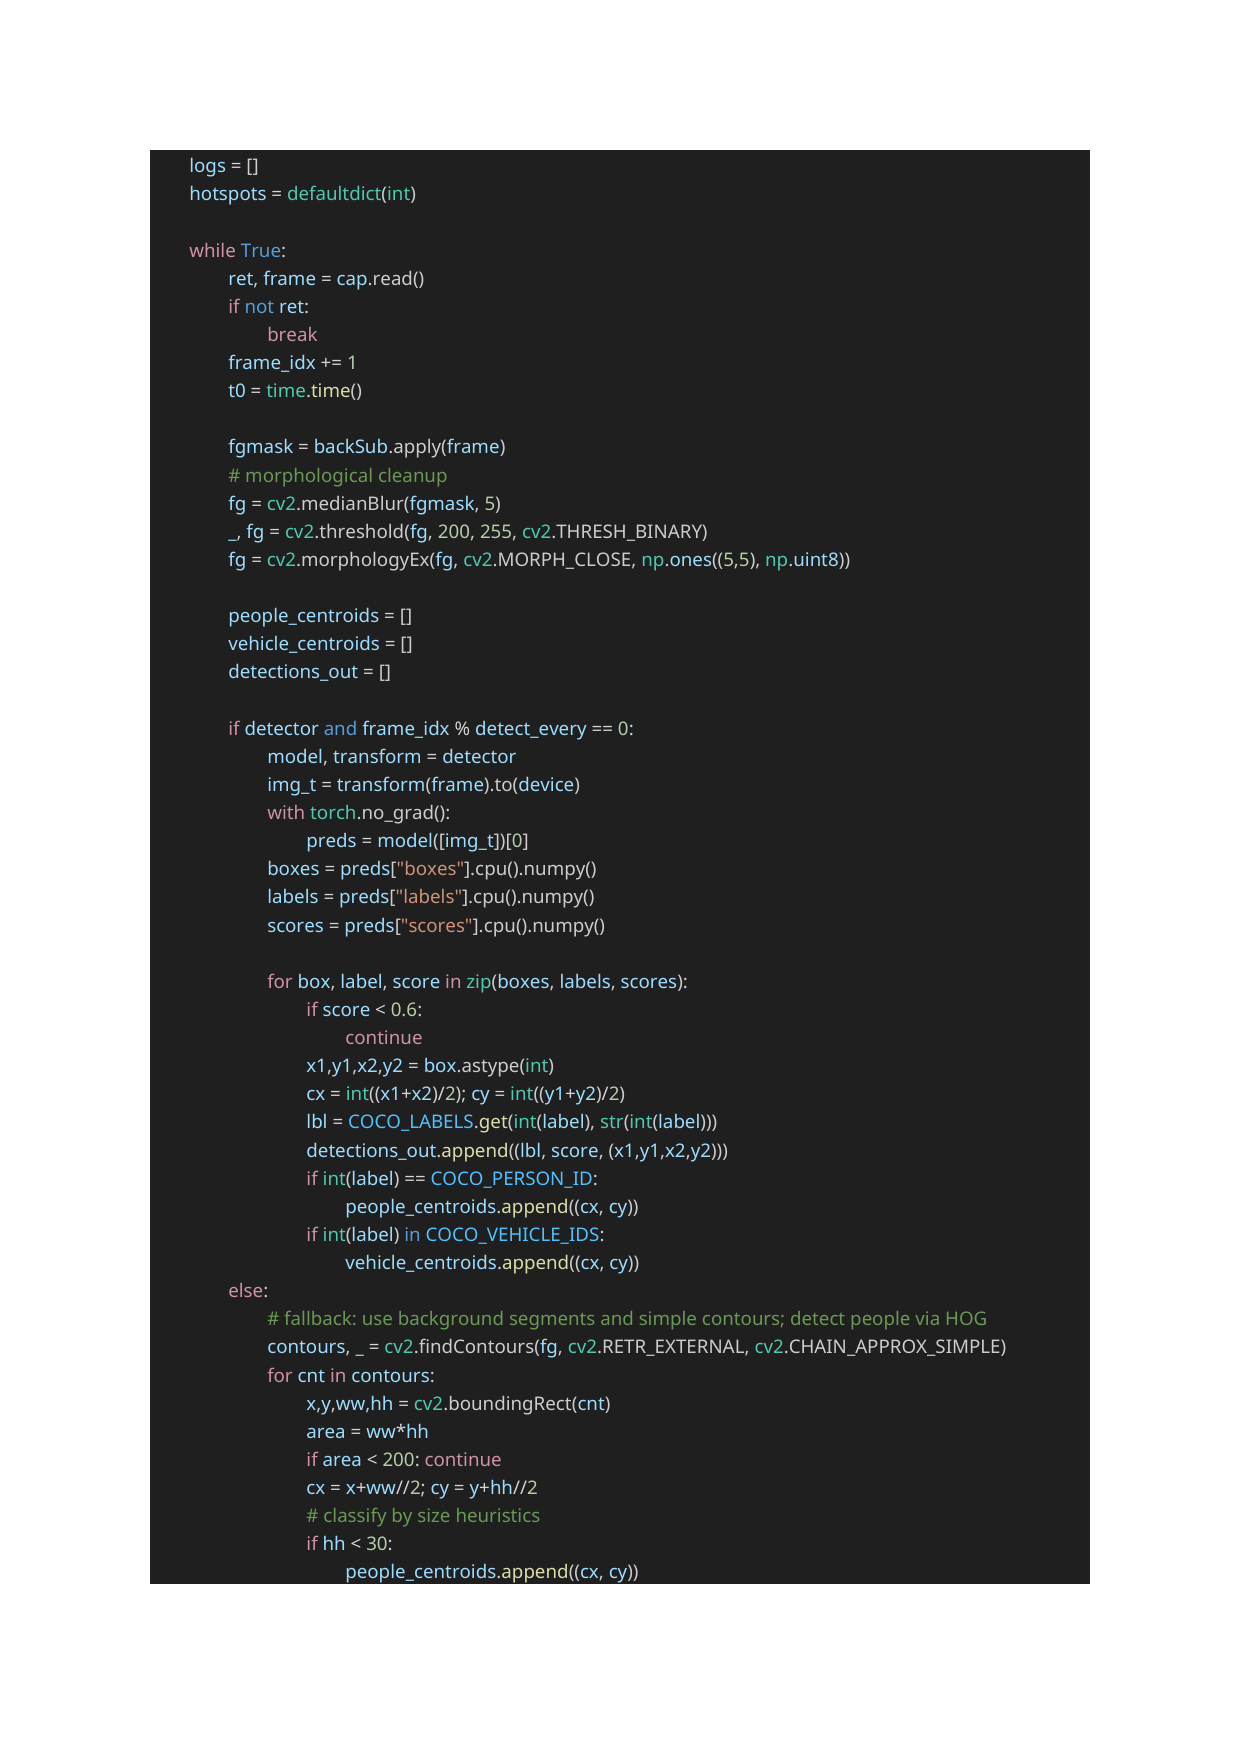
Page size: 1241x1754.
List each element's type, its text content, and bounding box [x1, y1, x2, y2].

text for box, label, score in zip(boxes, labels, scores): [150, 966, 1090, 994]
text if area < 200: continue [150, 1444, 1090, 1472]
text scores = preds["scores"].cpu().numpy() [150, 909, 1090, 937]
text # morphological cleanup [150, 459, 1090, 487]
text boxes = preds["boxes"].cpu().numpy() [150, 853, 1090, 881]
text while True: [150, 234, 1090, 262]
text # fallback: use background segments and simple contours; detect people via HOG [150, 1303, 1090, 1331]
text people_centroids.append((cx, cy)) [150, 1191, 1090, 1219]
text if hh < 30: [150, 1528, 1090, 1556]
text with torch.no_grad(): [150, 797, 1090, 825]
text fg = cv2.medianBlur(fgmask, 5) [150, 487, 1090, 516]
text contours, _ = cv2.findContours(fg, cv2.RETR_EXTERNAL, cv2.CHAIN_APPROX_SIMPLE) [150, 1331, 1090, 1359]
text people_centroids = [] [150, 600, 1090, 628]
text x,y,ww,hh = cv2.boundingRect(cnt) [150, 1387, 1090, 1416]
text preds = model([img_t])[0] [150, 825, 1090, 853]
text detections_out.append((lbl, score, (x1,y1,x2,y2))) [150, 1134, 1090, 1162]
text cx = int((x1+x2)/2); cy = int((y1+y2)/2) [150, 1078, 1090, 1106]
text _, fg = cv2.threshold(fg, 200, 255, cv2.THRESH_BINARY) [150, 516, 1090, 544]
text if score < 0.6: [150, 994, 1090, 1022]
text hotspots = defaultdict(int) [150, 178, 1090, 206]
text fg = cv2.morphologyEx(fg, cv2.MORPH_CLOSE, np.ones((5,5), np.uint8)) [150, 544, 1090, 572]
text continue [150, 1022, 1090, 1050]
text labels = preds["labels"].cpu().numpy() [150, 881, 1090, 909]
text if not ret: [150, 291, 1090, 319]
text x1,y1,x2,y2 = box.astype(int) [150, 1050, 1090, 1078]
text model, transform = detector [150, 741, 1090, 769]
text img_t = transform(frame).to(device) [150, 769, 1090, 797]
text frame_idx += 1 [150, 347, 1090, 375]
text vehicle_centroids = [] [150, 628, 1090, 656]
text break [150, 319, 1090, 347]
text detections_out = [] [150, 656, 1090, 684]
text else: [150, 1275, 1090, 1303]
text vehicle_centroids.append((cx, cy)) [150, 1247, 1090, 1275]
text if int(label) in COCO_VEHICLE_IDS: [150, 1219, 1090, 1247]
text area = ww*hh [150, 1416, 1090, 1444]
text logs = [] [150, 150, 1090, 178]
text if int(label) == COCO_PERSON_ID: [150, 1162, 1090, 1191]
text cx = x+ww//2; cy = y+hh//2 [150, 1472, 1090, 1500]
text t0 = time.time() [150, 375, 1090, 403]
text fgmask = backSub.apply(frame) [150, 431, 1090, 459]
text if detector and frame_idx % detect_every == 0: [150, 712, 1090, 741]
text for cnt in contours: [150, 1359, 1090, 1387]
text ret, frame = cap.read() [150, 262, 1090, 291]
text # classify by size heuristics [150, 1500, 1090, 1528]
text lbl = COCO_LABELS.get(int(label), str(int(label))) [150, 1106, 1090, 1134]
text people_centroids.append((cx, cy)) [150, 1556, 1090, 1584]
